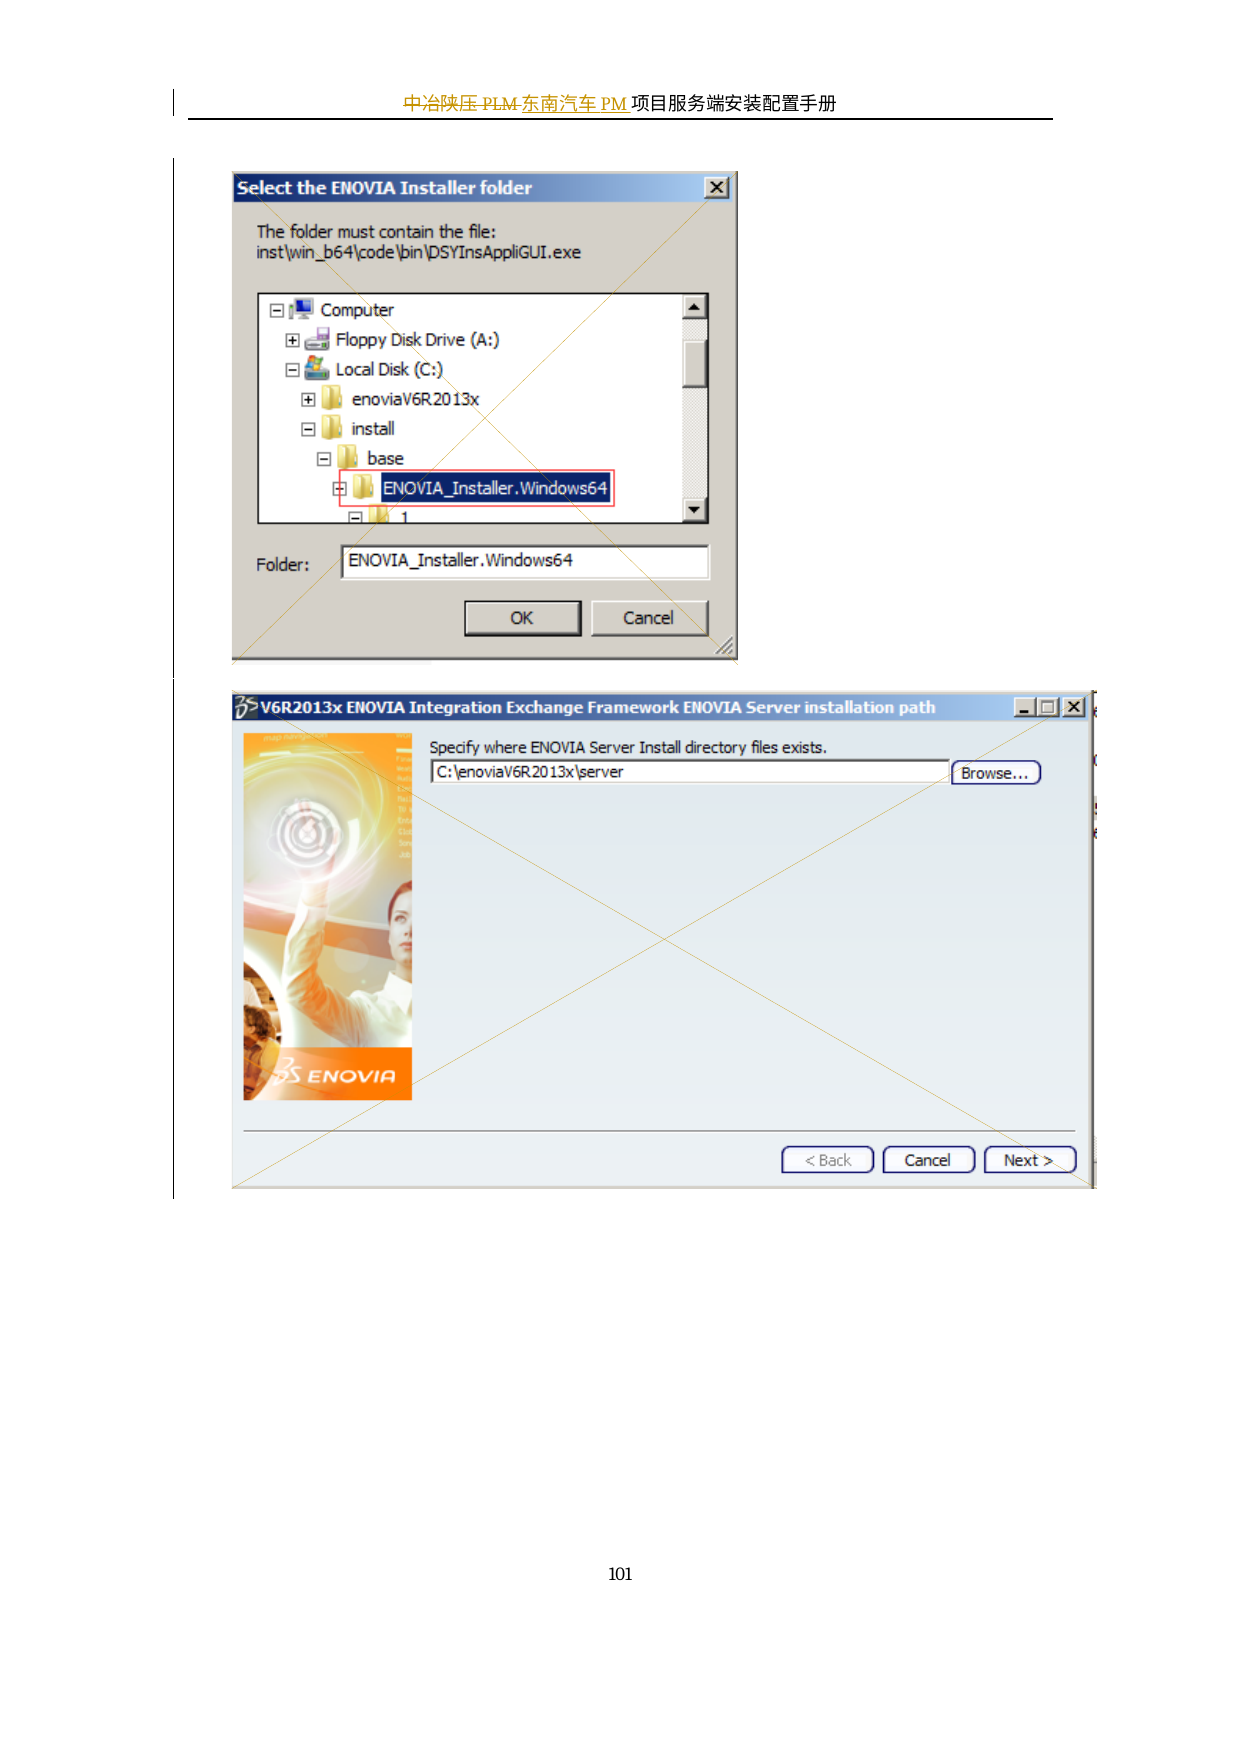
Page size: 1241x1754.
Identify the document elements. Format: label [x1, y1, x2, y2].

picture [233, 171, 737, 417]
picture [666, 691, 1097, 1187]
picture [234, 690, 1094, 938]
picture [233, 940, 1095, 1189]
picture [486, 173, 738, 663]
picture [233, 420, 736, 665]
picture [231, 691, 662, 1188]
picture [231, 172, 483, 664]
